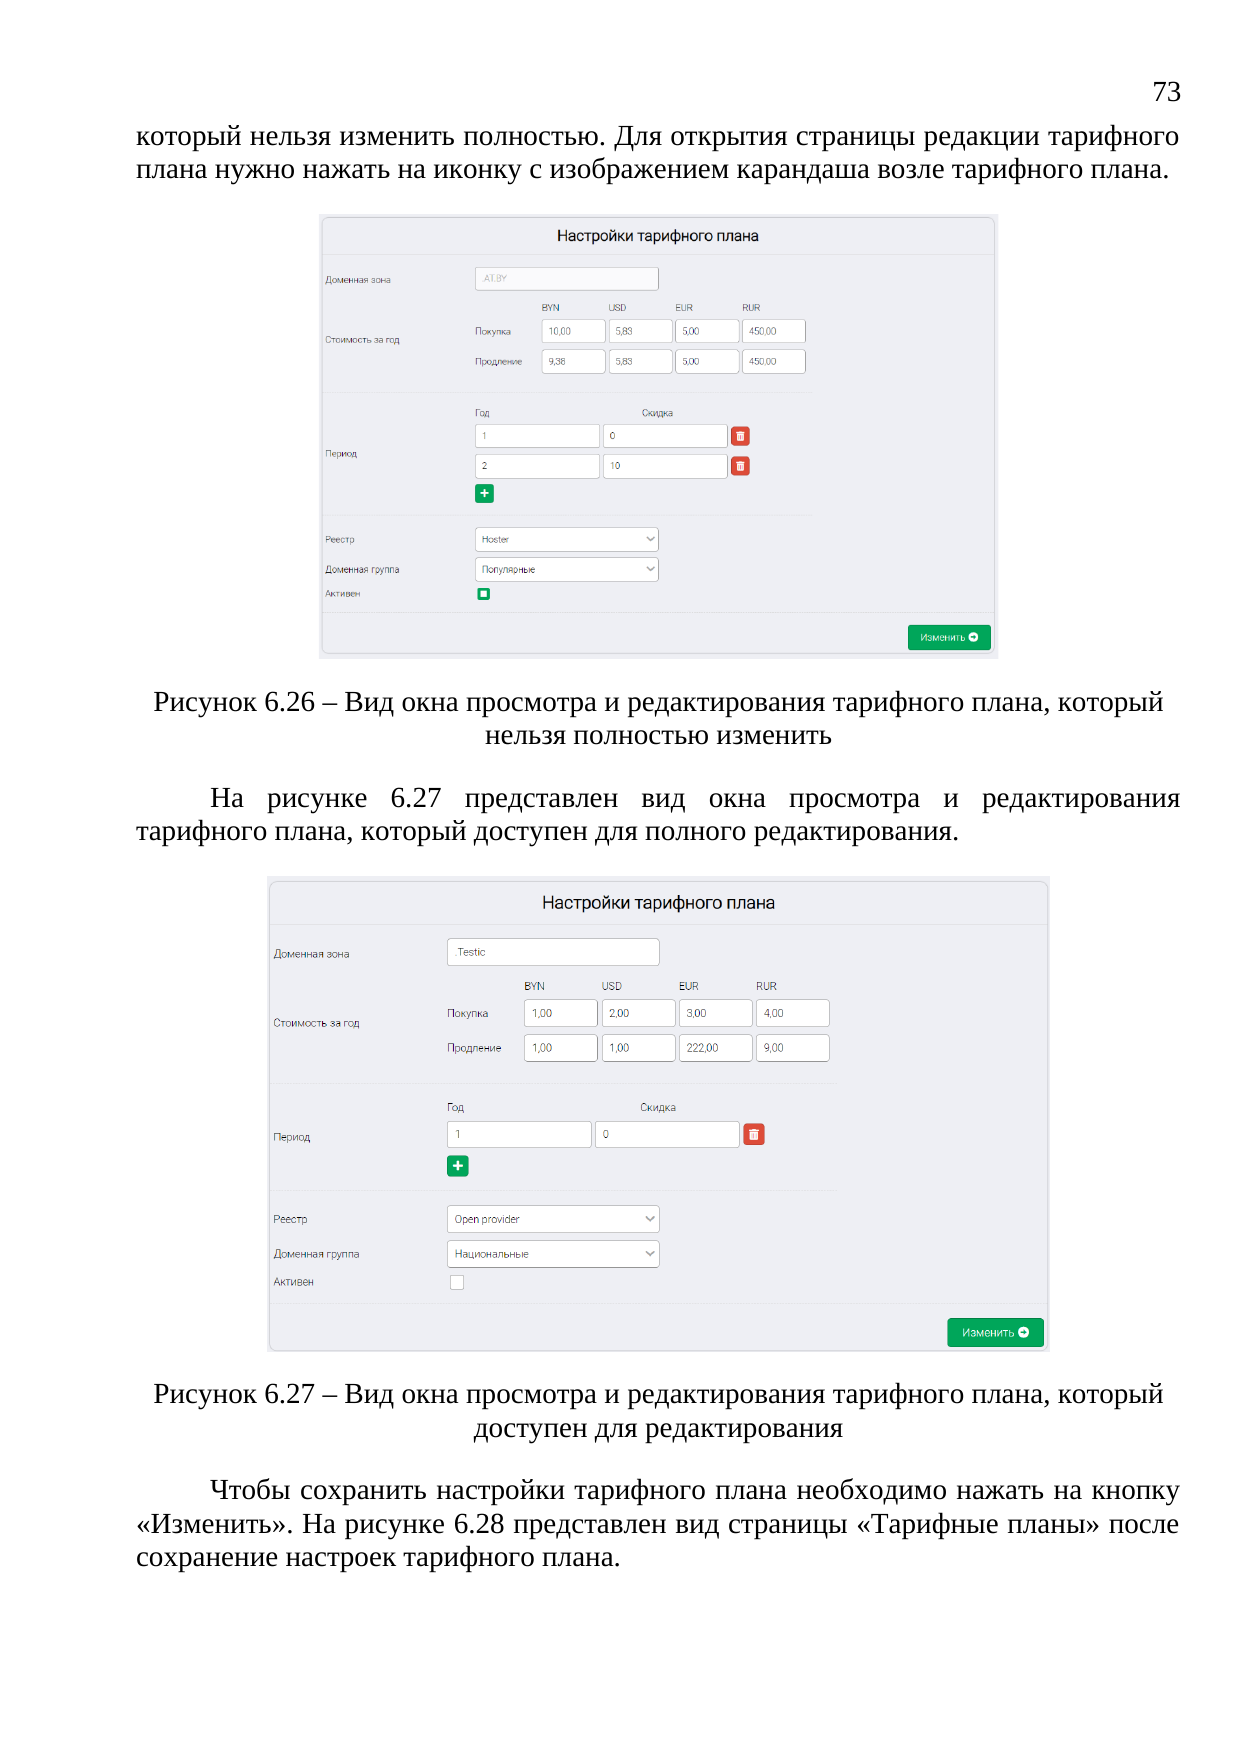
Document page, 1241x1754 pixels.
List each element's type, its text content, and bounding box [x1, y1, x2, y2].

picture [267, 876, 1050, 1352]
text Рисунок 6.27 – Вид окна просмотра и редактирования тарифного плана, который доступен для редактирования [136, 1376, 1181, 1443]
text Чтобы сохранить настройки тарифного плана необходимо нажать на кнопку «Изменить». На рисунке 6.28 представлен вид страницы «Тарифные планы» после сохранение настроек тарифного плана. [136, 1472, 1181, 1573]
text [136, 118, 1181, 185]
picture [318, 214, 999, 659]
text Рисунок 6.26 – Вид окна просмотра и редактирования тарифного плана, который нельзя полностью изменить [136, 684, 1181, 751]
text На рисунке 6.27 представлен вид окна просмотра и редактирования тарифного плана, который доступен для полного редактирования. [136, 780, 1181, 847]
